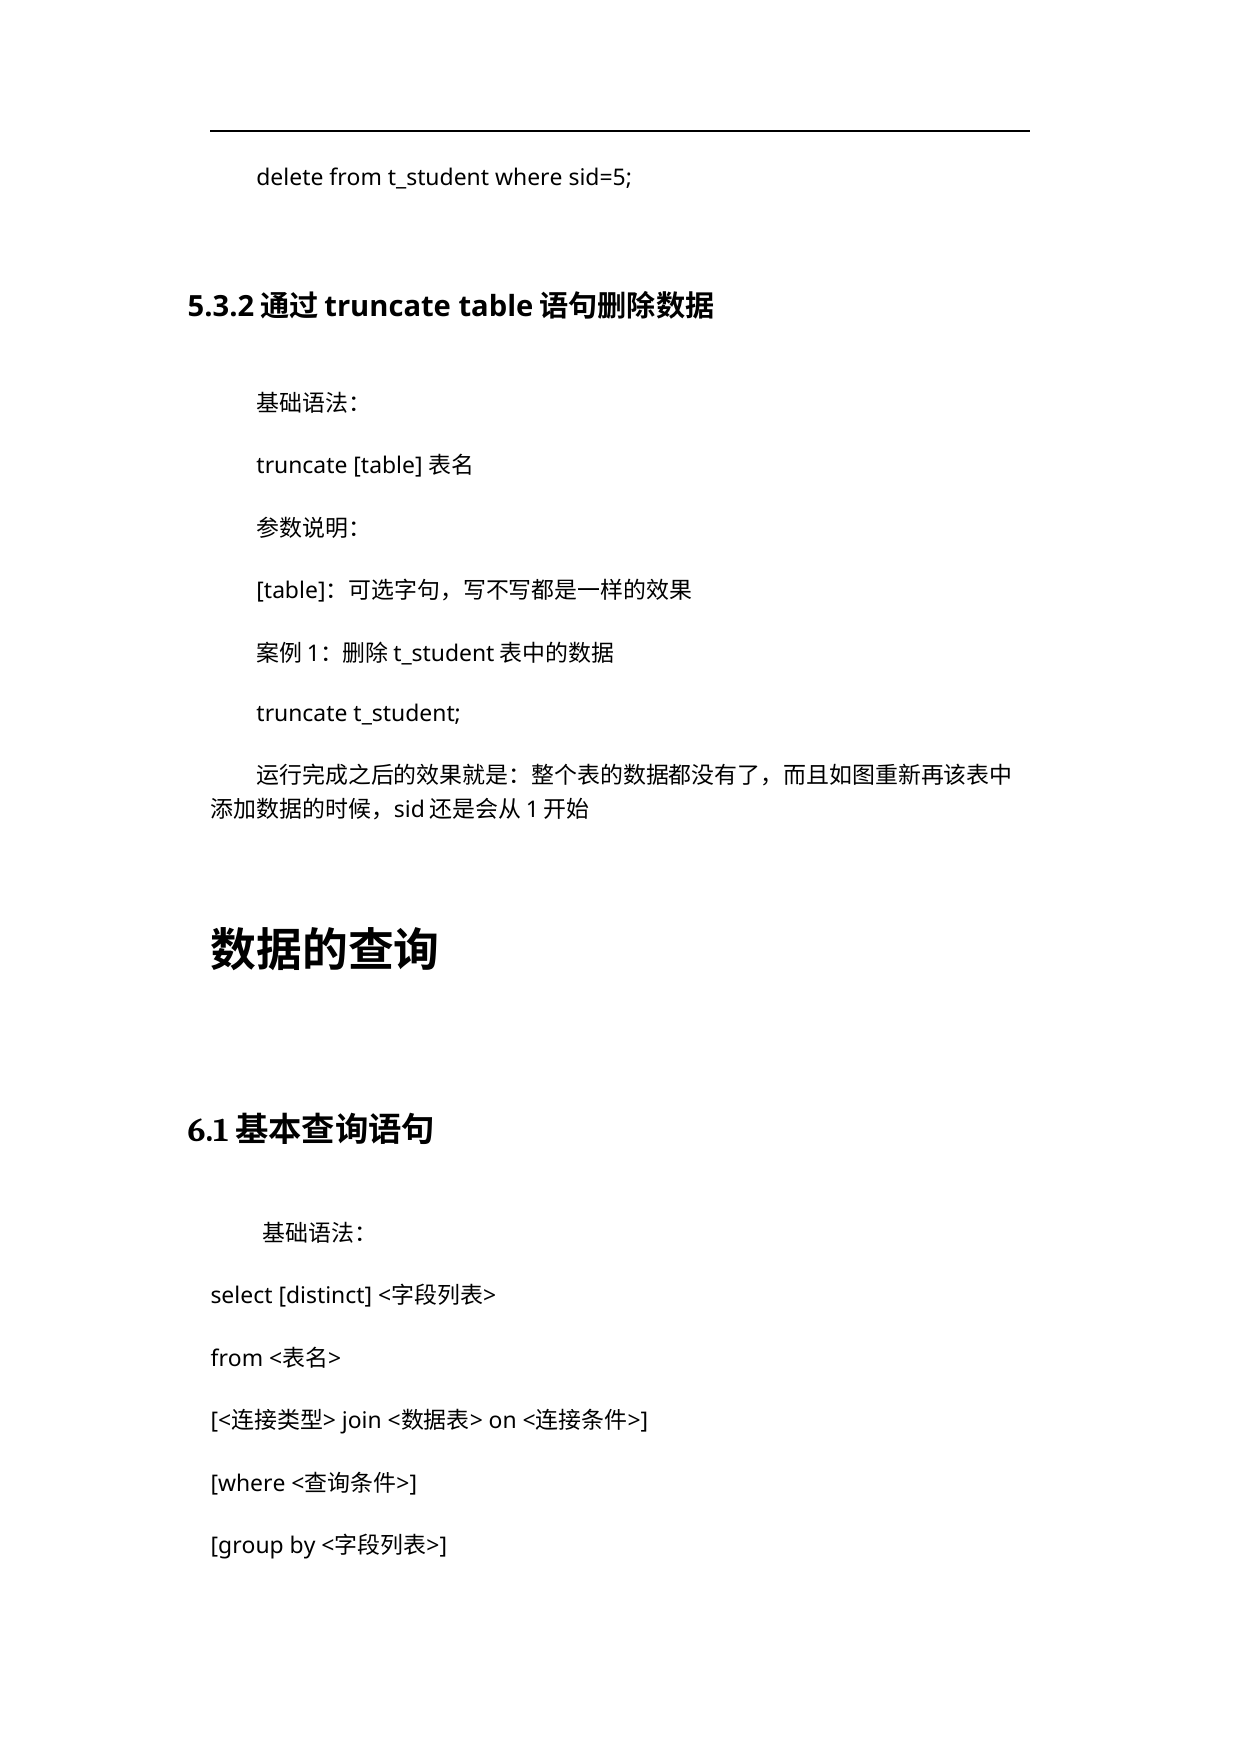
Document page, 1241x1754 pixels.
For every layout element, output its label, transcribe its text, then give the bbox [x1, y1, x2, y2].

text [where <查询条件>] [210, 1465, 1030, 1498]
text [<连接类型> join <数据表> on <连接条件>] [210, 1402, 1030, 1436]
text select [distinct] <字段列表> [210, 1277, 1030, 1311]
list truncate t_student; [210, 697, 1030, 728]
subtitle 6.1基本查询语句 [187, 1102, 1030, 1151]
subtitle 数据的查询 [210, 913, 1030, 980]
list 参数说明： [210, 509, 1030, 543]
list 案例1：删除t_student表中的数据 [210, 634, 1030, 668]
text from <表名> [210, 1340, 1030, 1373]
list [table]：可选字句，写不写都是一样的效果 [210, 572, 1030, 605]
list delete from t_student where sid=5; [210, 161, 1030, 192]
list 基础语法： [210, 384, 1030, 418]
subtitle 5.3.2通过truncate table语句删除数据 [187, 282, 1030, 324]
text [group by <字段列表>] [210, 1527, 1030, 1561]
list 运行完成之后的效果就是：整个表的数据都没有了，而且如图重新再该表中添加数据的时候，sid还是会从1开始 [210, 757, 1030, 824]
text 基础语法： [210, 1215, 1030, 1248]
list truncate [table] 表名 [210, 447, 1030, 480]
